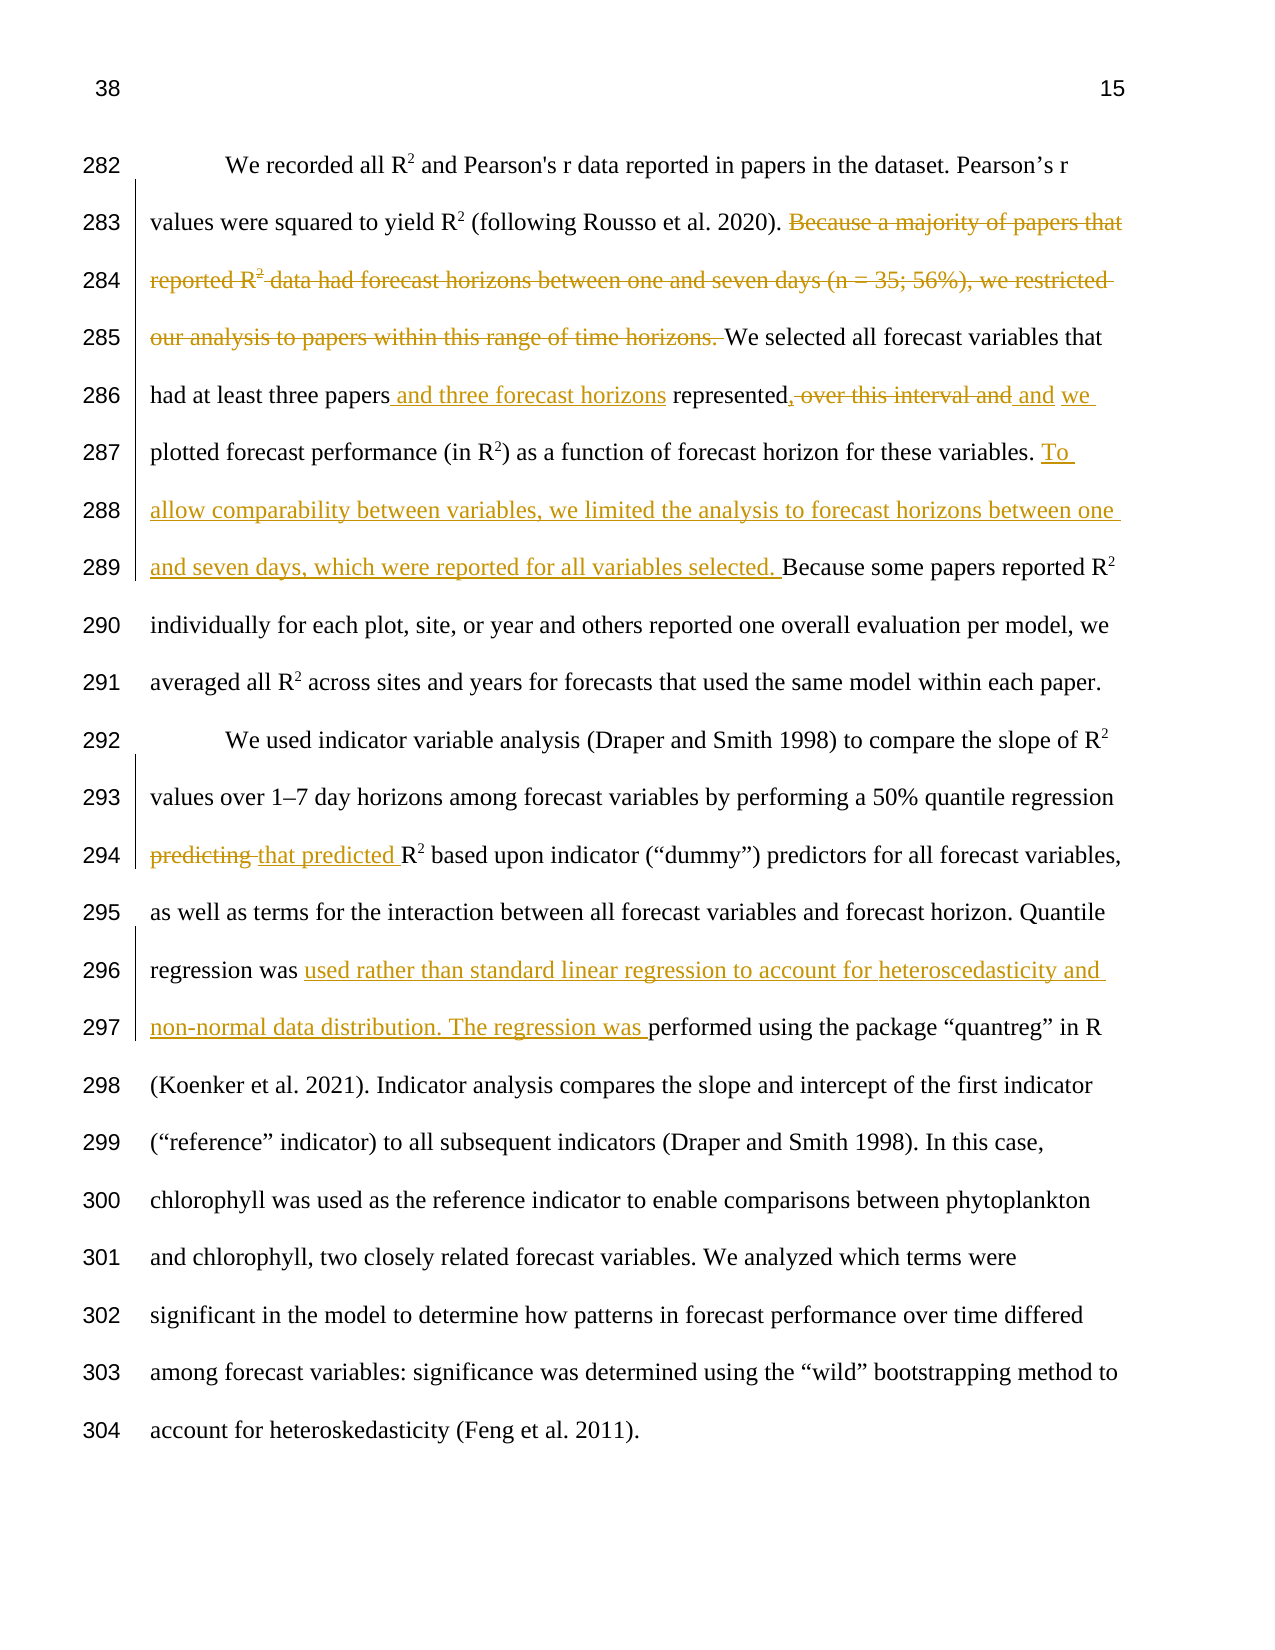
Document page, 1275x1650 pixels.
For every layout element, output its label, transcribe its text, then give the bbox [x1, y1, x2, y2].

text We recorded all R2 and Pearson's r data reported in papers in the dataset. Pearson’s r values were squared to yield R2 (following Rousso et al. 2020). We selected all forecast variables that had at least three papers represented plotted forecast performance (in R2) as a function of forecast horizon for these variables. Because some papers reported R2 individually for each plot, site, or year and others reported one overall evaluation per model, we averaged all R2 across sites and years for forecasts that used the same model within each paper. [150, 150, 1125, 696]
text We used indicator variable analysis (Draper and Smith 1998) to compare the slope of R2 values over 1–7 day horizons among forecast variables by performing a 50% quantile regression R2 based upon indicator (“dummy”) predictors for all forecast variables, as well as terms for the interaction between all forecast variables and forecast horizon. Quantile regression was performed using the package “quantreg” in R (Koenker et al. 2021). Indicator analysis compares the slope and intercept of the first indicator (“reference” indicator) to all subsequent indicators (Draper and Smith 1998). In this case, chlorophyll was used as the reference indicator to enable comparisons between phytoplankton and chlorophyll, two closely related forecast variables. We analyzed which terms were significant in the model to determine how patterns in forecast performance over time differed among forecast variables: significance was determined using the “wild” bootstrapping method to account for heteroskedasticity (Feng et al. 2011). [150, 725, 1125, 1444]
